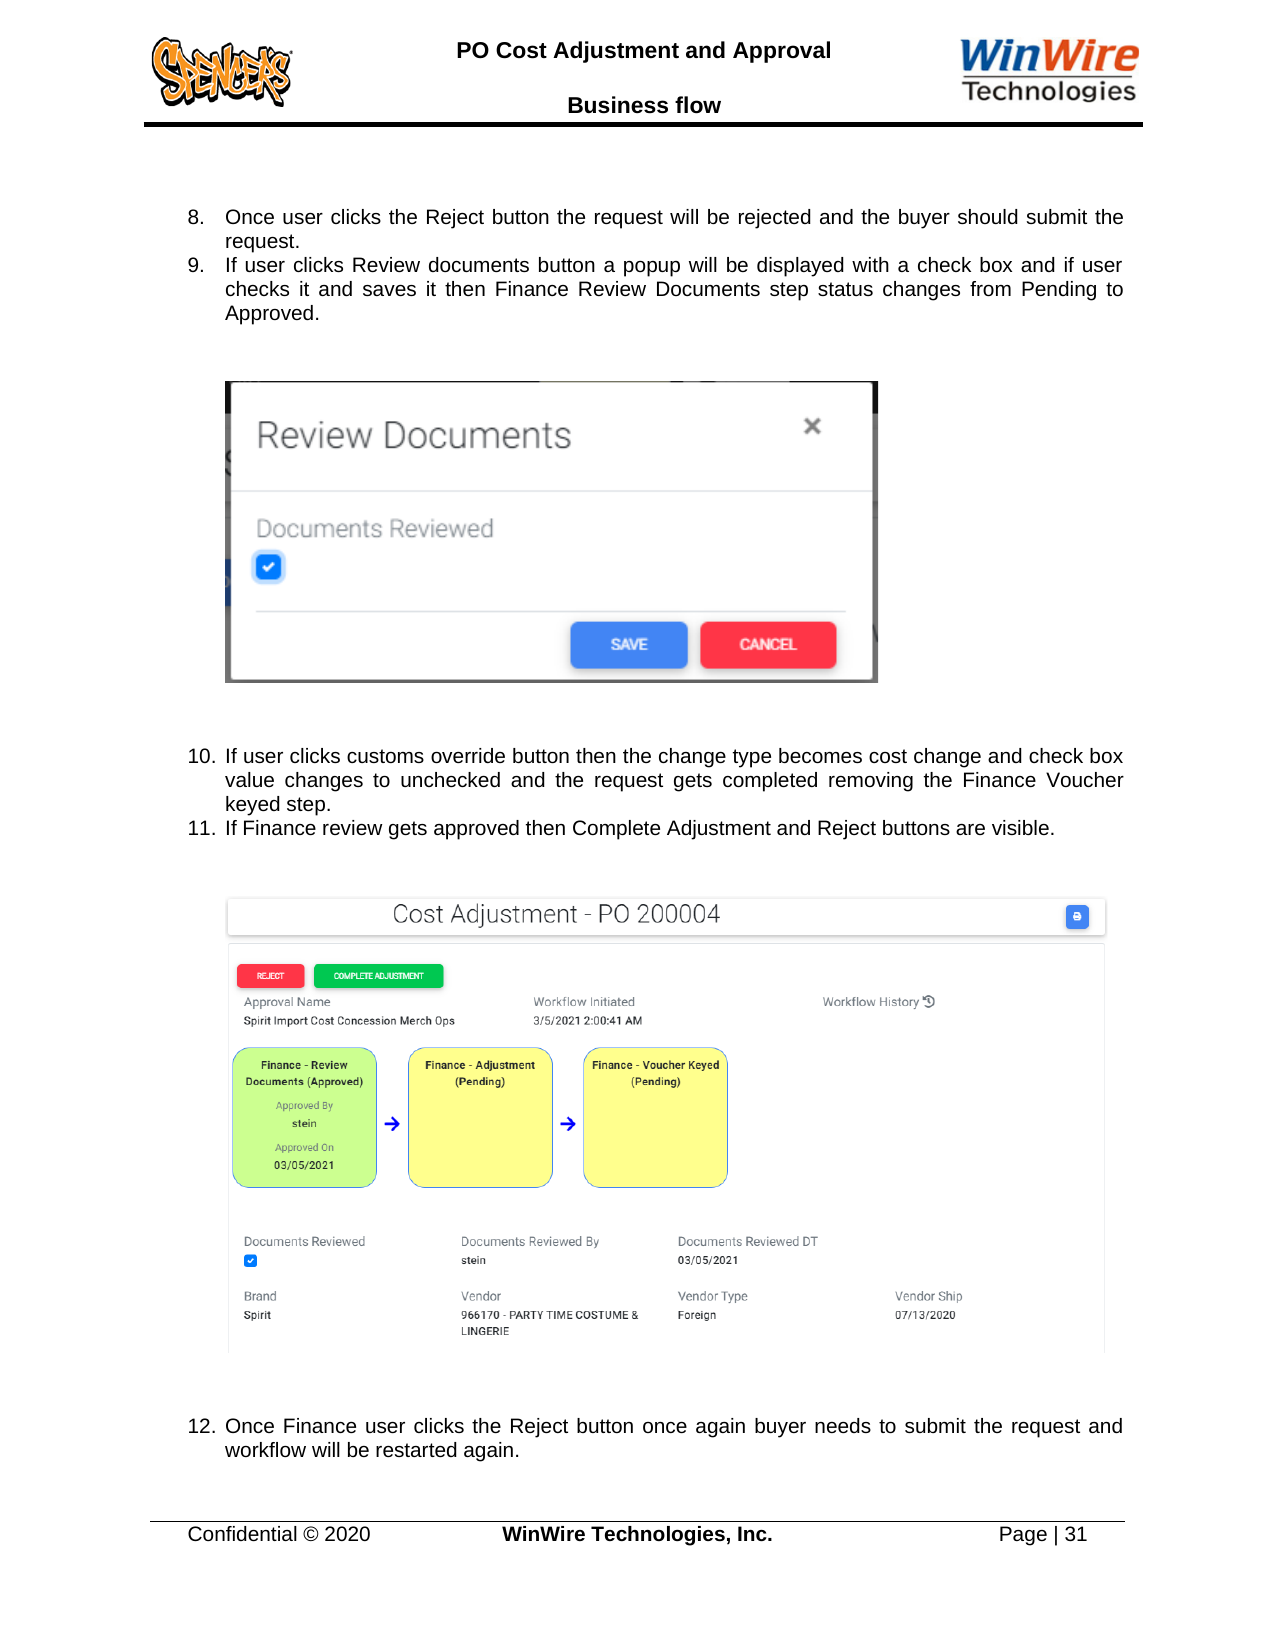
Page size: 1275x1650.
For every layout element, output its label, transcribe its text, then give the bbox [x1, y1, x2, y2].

picture [151, 37, 293, 107]
picture [225, 381, 879, 683]
subtitle If user clicks Review documents button a popup will be displayed with a check box and if user checks it and saves it then Finance Review Documents step status changes from Pending to Approved. [187, 253, 1125, 325]
picture [225, 896, 1108, 1353]
subtitle If user clicks customs override button then the change type becomes cost change and check box value changes to unchecked and the request gets completed removing the Finance Voucher keyed step. [187, 744, 1125, 816]
subtitle Once Finance user clicks the Reject button once again buyer needs to submit the request and workflow will be restarted again. [187, 1414, 1125, 1462]
subtitle Once user clicks the Reject button the request will be rejected and the buyer should submit the request. [187, 205, 1125, 253]
picture [959, 37, 1140, 103]
subtitle If Finance review gets approved then Complete Adjustment and Reject buttons are visible. [187, 816, 1125, 840]
